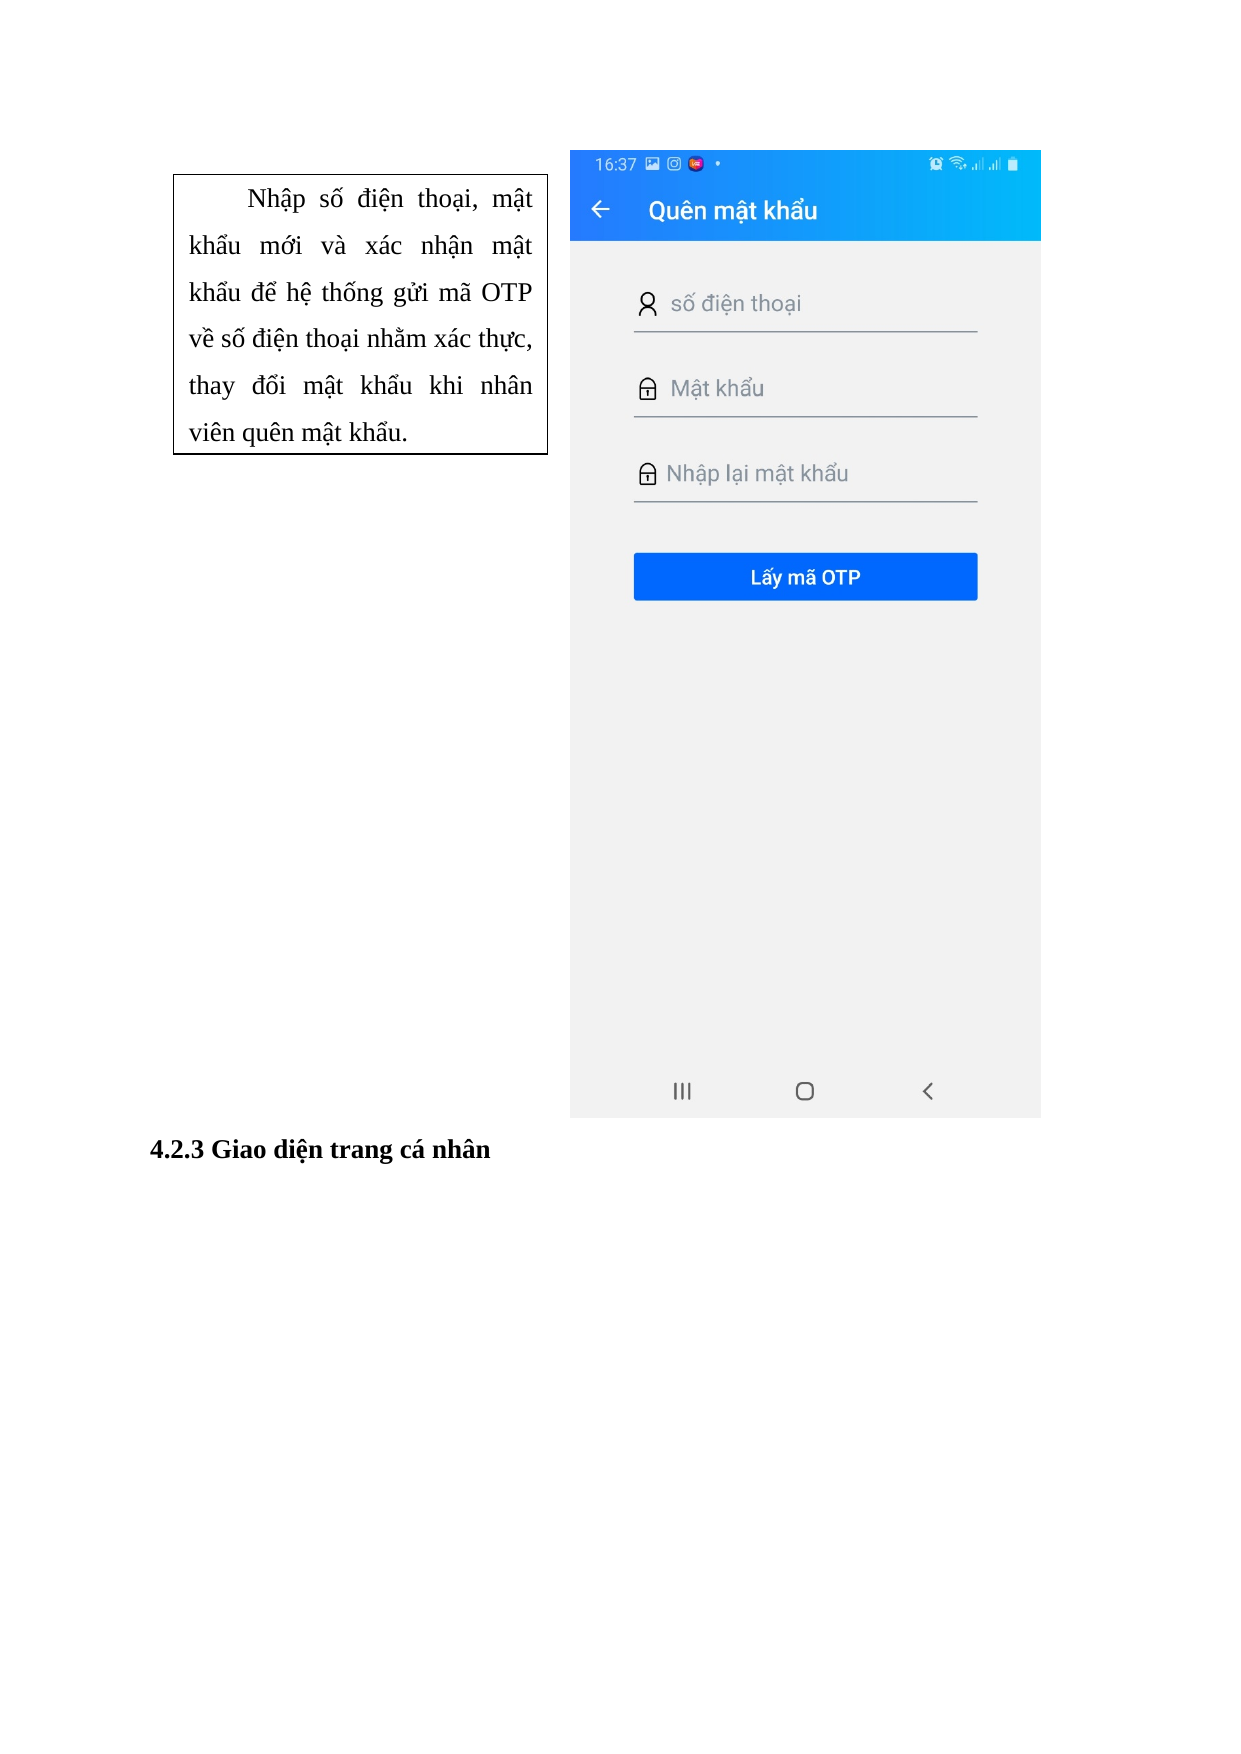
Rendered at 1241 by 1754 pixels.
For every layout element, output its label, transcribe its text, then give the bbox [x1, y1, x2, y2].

subtitle 4.2.3 Giao diện trang cá nhân [150, 1133, 1090, 1164]
picture [972, 162, 980, 169]
picture [570, 150, 1041, 1118]
picture [1009, 157, 1017, 170]
picture [950, 156, 963, 167]
picture [989, 161, 1000, 169]
picture [930, 157, 942, 170]
